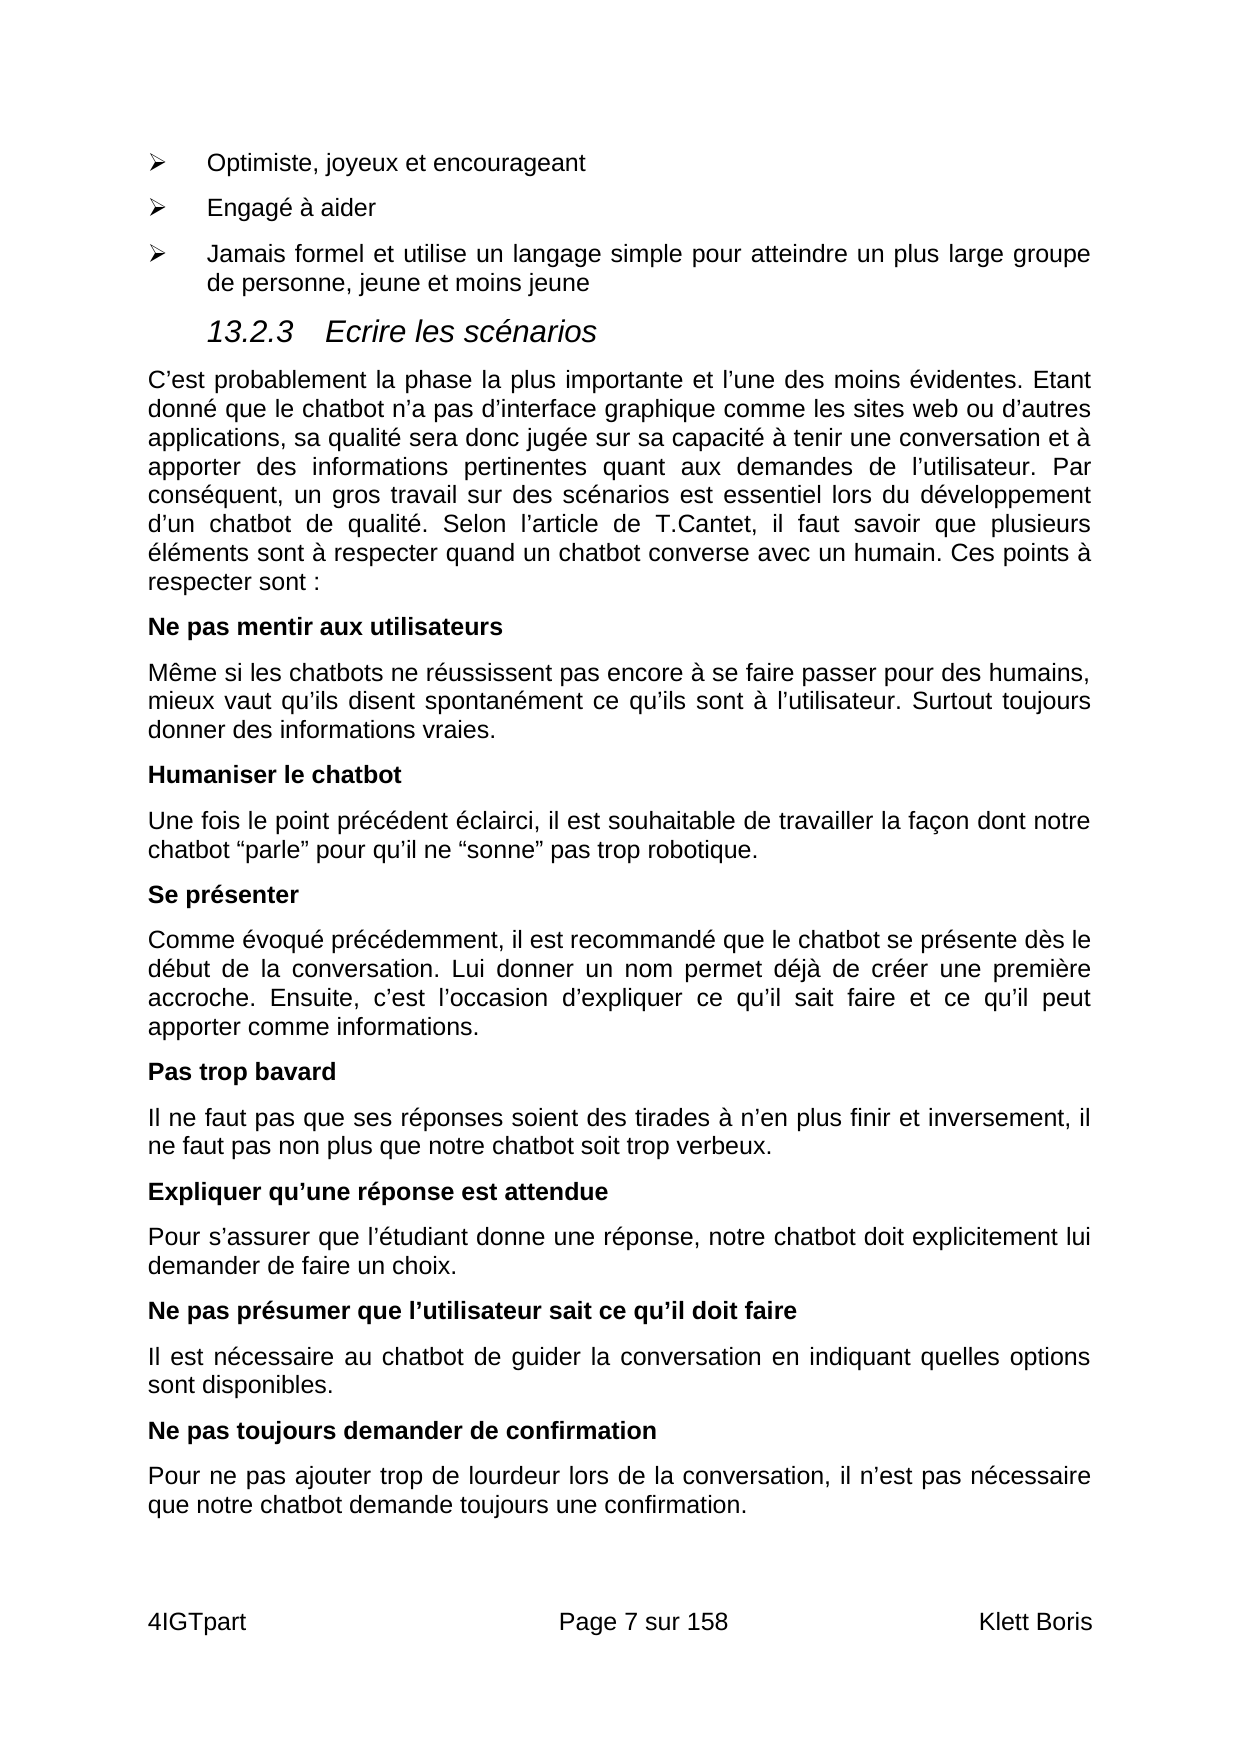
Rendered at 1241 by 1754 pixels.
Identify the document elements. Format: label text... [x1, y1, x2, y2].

text Humaniser le chatbot [148, 761, 1093, 789]
text Il est nécessaire au chatbot de guider la conversation en indiquant quelles options sont disponibles. [148, 1342, 1093, 1399]
text C’est probablement la phase la plus importante et l’une des moins évidentes. Etant donné que le chatbot n’a pas d’interface graphique comme les sites web ou d’autres applications, sa qualité sera donc jugée sur sa capacité à tenir une conversation et à apporter des informations pertinentes quant aux demandes de l’utilisateur. Par conséquent, un gros travail sur des scénarios est essentiel lors du développement d’un chatbot de qualité. Selon l’article de T.Cantet, il faut savoir que plusieurs éléments sont à respecter quand un chatbot converse avec un humain. Ces points à respecter sont : [148, 366, 1093, 596]
text Jamais formel et utilise un langage simple pour atteindre un plus large groupe de personne, jeune et moins jeune [148, 239, 1093, 296]
text Il ne faut pas que ses réponses soient des tirades à n’en plus finir et inversement, il ne faut pas non plus que notre chatbot soit trop verbeux. [148, 1103, 1093, 1160]
text Ne pas présumer que l’utilisateur sait ce qu’il doit faire [148, 1296, 1093, 1325]
text Ne pas toujours demander de confirmation [148, 1416, 1093, 1445]
text Se présenter [148, 880, 1093, 909]
text Ne pas mentir aux utilisateurs [148, 612, 1093, 641]
text Ecrire les scénarios [207, 313, 1093, 349]
text Même si les chatbots ne réussissent pas encore à se faire passer pour des humains, mieux vaut qu’ils disent spontanément ce qu’ils sont à l’utilisateur. Surtout toujours donner des informations vraies. [148, 658, 1093, 744]
text Comme évoqué précédemment, il est recommandé que le chatbot se présente dès le début de la conversation. Lui donner un nom permet déjà de créer une première accroche. Ensuite, c’est l’occasion d’expliquer ce qu’il sait faire et ce qu’il peut apporter comme informations. [148, 926, 1093, 1041]
text Expliquer qu’une réponse est attendue [148, 1177, 1093, 1206]
text Optimiste, joyeux et encourageant [148, 148, 1093, 176]
text Engagé à aider [148, 193, 1093, 222]
text Une fois le point précédent éclairci, il est souhaitable de travailler la façon dont notre chatbot “parle” pour qu’il ne “sonne” pas trop robotique. [148, 806, 1093, 863]
text Pour s’assurer que l’étudiant donne une réponse, notre chatbot doit explicitement lui demander de faire un choix. [148, 1222, 1093, 1280]
text Pas trop bavard [148, 1057, 1093, 1086]
text Pour ne pas ajouter trop de lourdeur lors de la conversation, il n’est pas nécessaire que notre chatbot demande toujours une confirmation. [148, 1461, 1093, 1519]
